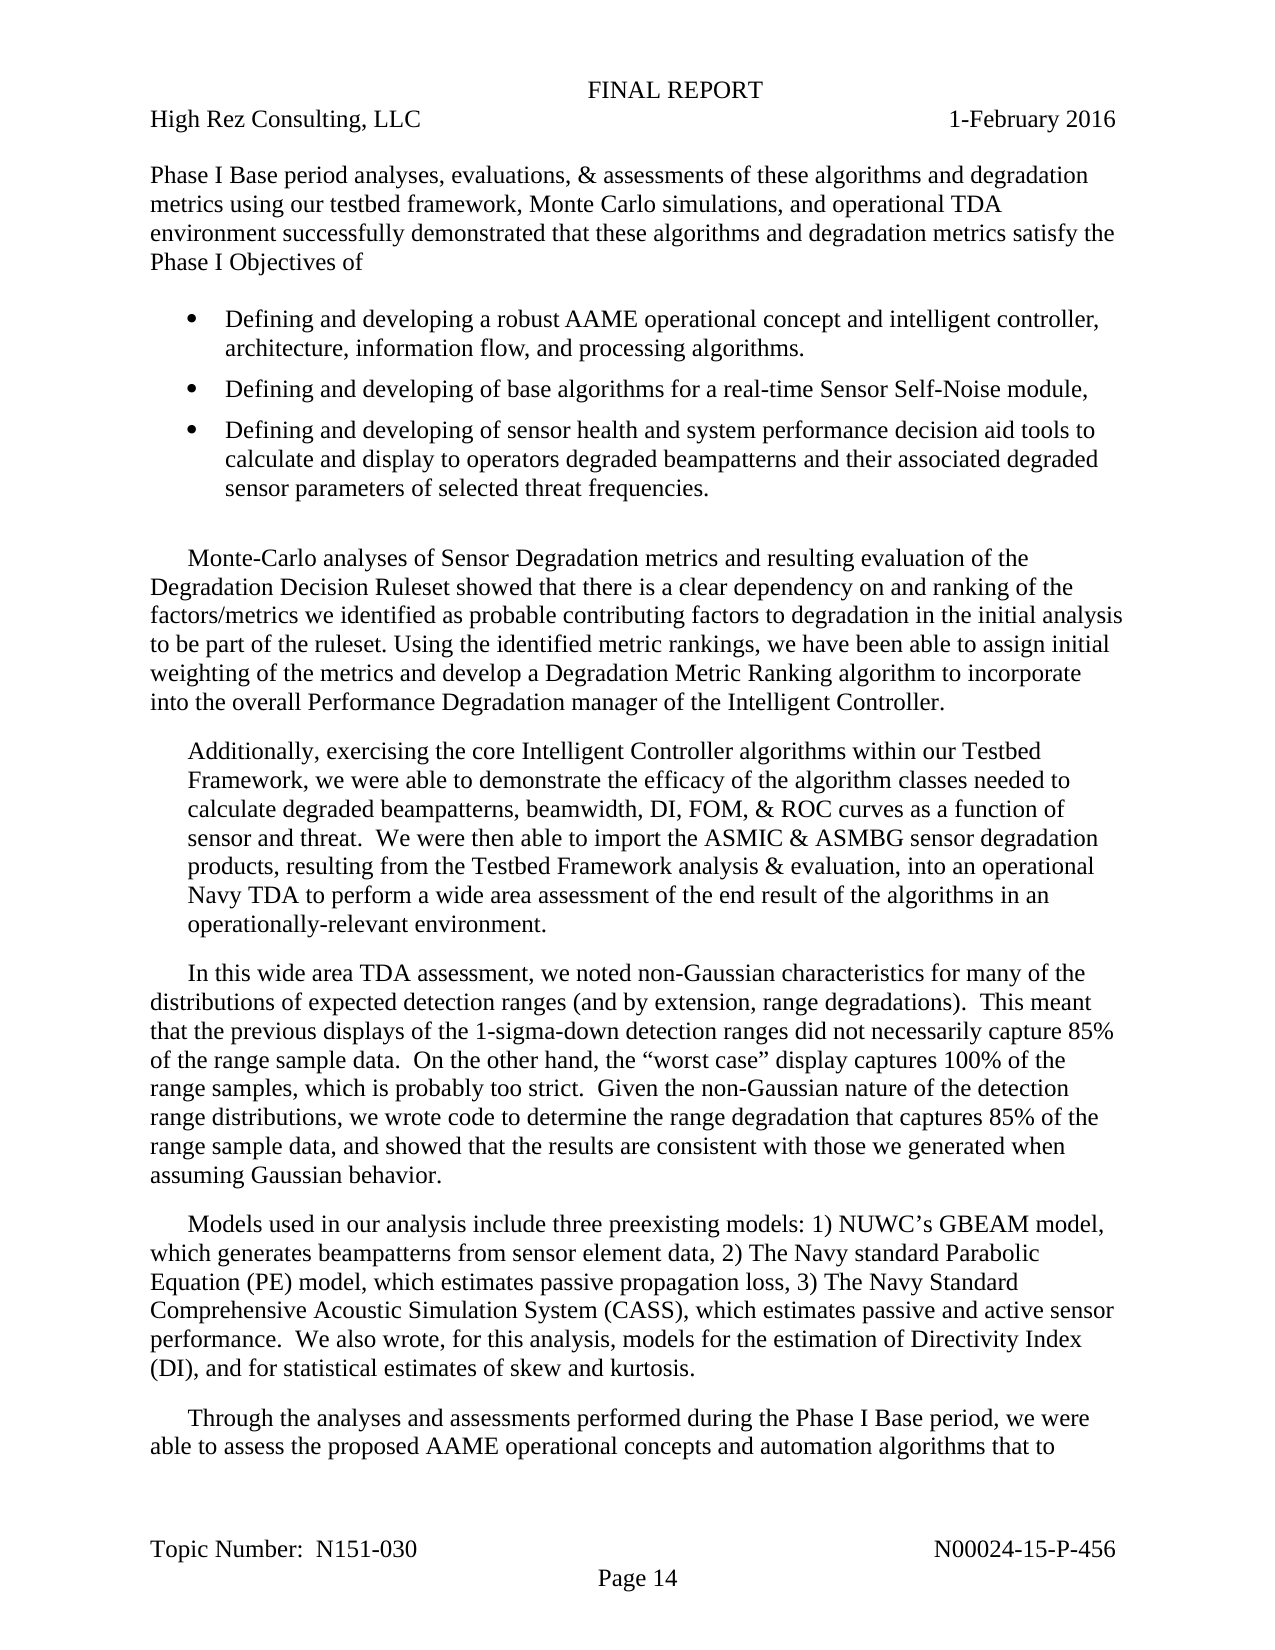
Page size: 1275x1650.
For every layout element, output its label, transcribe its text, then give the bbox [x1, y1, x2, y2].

text Additionally, exercising the core Intelligent Controller algorithms within our Testbed Framework, we were able to demonstrate the efficacy of the algorithm classes needed to calculate degraded beampatterns, beamwidth, DI, FOM, & ROC curves as a function of sensor and threat. We were then able to import the ASMIC & ASMBG sensor degradation products, resulting from the Testbed Framework analysis & evaluation, into an operational Navy TDA to perform a wide area assessment of the end result of the algorithms in an operationally-relevant environment. [187, 736, 1125, 938]
text Monte-Carlo analyses of Sensor Degradation metrics and resulting evaluation of the Degradation Decision Ruleset showed that there is a clear dependency on and ranking of the factors/metrics we identified as probable contributing factors to degradation in the initial analysis to be part of the ruleset. Using the identified metric rankings, we have been able to assign initial weighting of the metrics and develop a Degradation Metric Ranking algorithm to incorporate into the overall Performance Degradation manager of the Intelligent Controller. [150, 543, 1125, 716]
list Defining and developing of base algorithms for a real-time Sensor Self-Noise module, [187, 374, 1125, 403]
text Phase I Base period analyses, evaluations, & assessments of these algorithms and degradation metrics using our testbed framework, Monte Carlo simulations, and operational TDA environment successfully demonstrated that these algorithms and degradation metrics satisfy the Phase I Objectives of [150, 161, 1125, 276]
list Defining and developing of sensor health and system performance decision aid tools to calculate and display to operators degraded beampatterns and their associated degraded sensor parameters of selected threat frequencies. [187, 416, 1125, 502]
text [150, 1403, 1125, 1460]
text Models used in our analysis include three preexisting models: 1) NUWC’s GBEAM model, which generates beampatterns from sensor element data, 2) The Navy standard Parabolic Equation (PE) model, which estimates passive propagation loss, 3) The Navy Standard Comprehensive Acoustic Simulation System (CASS), which estimates passive and active sensor performance. We also wrote, for this analysis, models for the estimation of Directivity Index (DI), and for statistical estimates of skew and kurtosis. [150, 1209, 1125, 1382]
text In this wide area TDA assessment, we noted non-Gaussian characteristics for many of the distributions of expected detection ranges (and by extension, range degradations). This meant that the previous displays of the 1-sigma-down detection ranges did not necessarily capture 85% of the range sample data. On the other hand, the “worst case” display captures 100% of the range samples, which is probably too strict. Given the non-Gaussian nature of the detection range distributions, we wrote code to determine the range degradation that captures 85% of the range sample data, and showed that the results are consistent with those we generated when assuming Gaussian behavior. [150, 958, 1125, 1188]
list Defining and developing a robust AAME operational concept and intelligent controller, architecture, information flow, and processing algorithms. [187, 304, 1125, 362]
